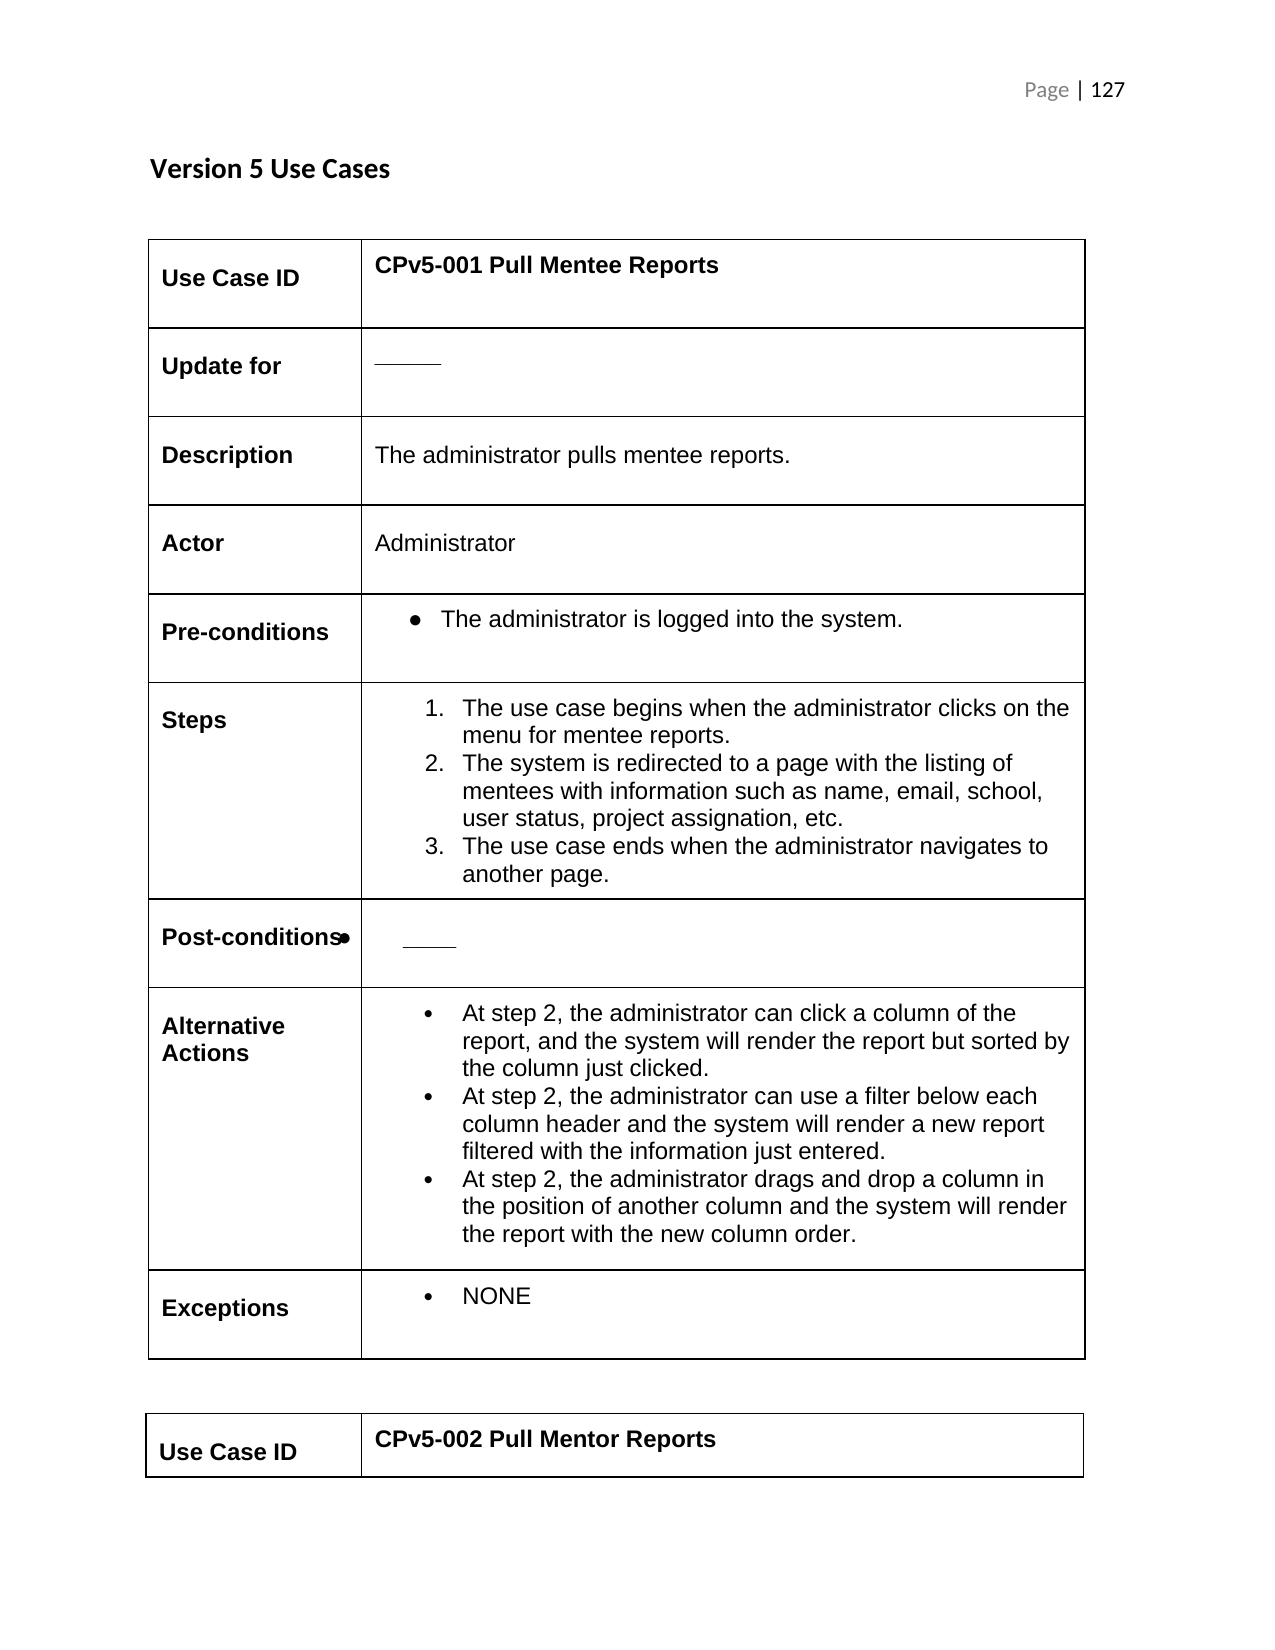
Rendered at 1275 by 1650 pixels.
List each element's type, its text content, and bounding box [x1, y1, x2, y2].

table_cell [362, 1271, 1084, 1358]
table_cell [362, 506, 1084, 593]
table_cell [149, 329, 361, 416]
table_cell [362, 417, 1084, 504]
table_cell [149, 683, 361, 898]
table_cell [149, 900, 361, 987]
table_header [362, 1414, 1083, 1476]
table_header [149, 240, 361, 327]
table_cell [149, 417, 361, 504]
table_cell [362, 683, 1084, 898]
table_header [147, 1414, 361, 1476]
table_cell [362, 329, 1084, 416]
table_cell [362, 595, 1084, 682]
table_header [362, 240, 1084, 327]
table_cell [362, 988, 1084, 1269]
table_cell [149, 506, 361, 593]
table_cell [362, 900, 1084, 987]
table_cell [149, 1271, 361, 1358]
text Version 5 Use Cases [150, 150, 1125, 186]
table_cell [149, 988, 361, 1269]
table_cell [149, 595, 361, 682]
